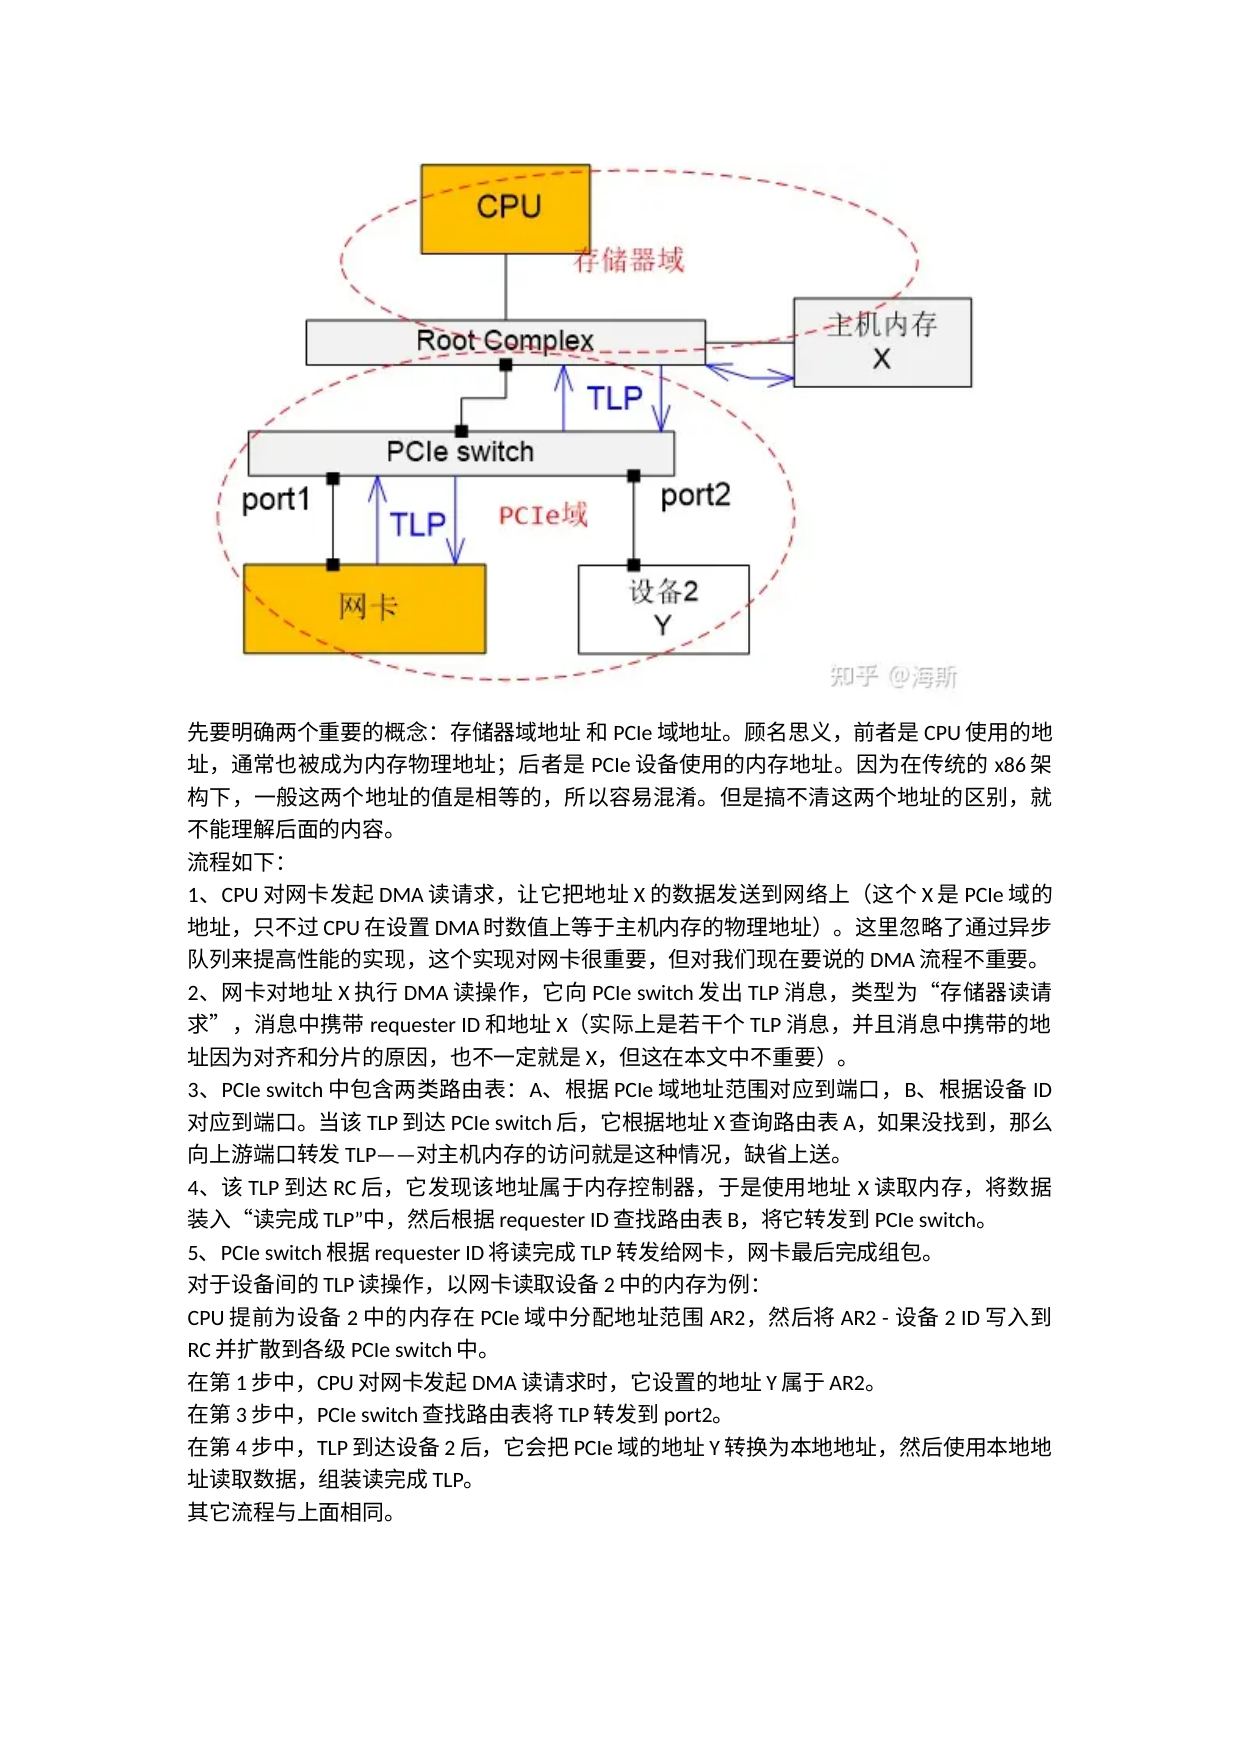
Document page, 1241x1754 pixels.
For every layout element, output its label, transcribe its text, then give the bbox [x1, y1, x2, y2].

text 其它流程与上面相同。 [187, 1494, 1053, 1527]
text 5、PCIe switch根据requester ID将读完成TLP转发给网卡，网卡最后完成组包。 [187, 1234, 1053, 1267]
text 在第3步中，PCIe switch查找路由表将TLP转发到port2。 [187, 1397, 1053, 1429]
text 1、CPU对网卡发起DMA读请求，让它把地址X的数据发送到网络上（这个X是PCIe域的地址，只不过CPU在设置DMA时数值上等于主机内存的物理地址）。这里忽略了通过异步队列来提高性能的实现，这个实现对网卡很重要，但对我们现在要说的DMA流程不重要。 [187, 877, 1053, 974]
text 3、PCIe switch中包含两类路由表：A、根据PCIe域地址范围对应到端口，B、根据设备ID对应到端口。当该TLP到达PCIe switch后，它根据地址X查询路由表A，如果没找到，那么向上游端口转发TLP——对主机内存的访问就是这种情况，缺省上送。 [187, 1072, 1053, 1169]
text 流程如下： [187, 844, 1053, 877]
text 4、该TLP到达RC后，它发现该地址属于内存控制器，于是使用地址X读取内存，将数据装入“读完成TLP”中，然后根据requester ID查找路由表B，将它转发到PCIe switch。 [187, 1169, 1053, 1234]
text 2、网卡对地址X执行DMA读操作，它向PCIe switch发出TLP消息，类型为“存储器读请求”，消息中携带requester ID和地址X（实际上是若干个TLP消息，并且消息中携带的地址因为对齐和分片的原因，也不一定就是X，但这在本文中不重要）。 [187, 974, 1053, 1072]
text 对于设备间的TLP读操作，以网卡读取设备2中的内存为例： [187, 1267, 1053, 1299]
picture [187, 162, 977, 712]
text 在第4步中，TLP到达设备2后，它会把PCIe域的地址Y转换为本地地址，然后使用本地地址读取数据，组装读完成TLP。 [187, 1429, 1053, 1494]
text CPU提前为设备2中的内存在PCIe域中分配地址范围AR2，然后将AR2 - 设备2 ID写入到RC并扩散到各级PCIe switch中。 [187, 1299, 1053, 1364]
text 先要明确两个重要的概念：存储器域地址 和 PCIe域地址。顾名思义，前者是CPU使用的地址，通常也被成为内存物理地址；后者是PCIe设备使用的内存地址。因为在传统的x86架构下，一般这两个地址的值是相等的，所以容易混淆。但是搞不清这两个地址的区别，就不能理解后面的内容。 [187, 714, 1053, 844]
text 在第1步中，CPU对网卡发起DMA读请求时，它设置的地址Y属于AR2。 [187, 1364, 1053, 1397]
